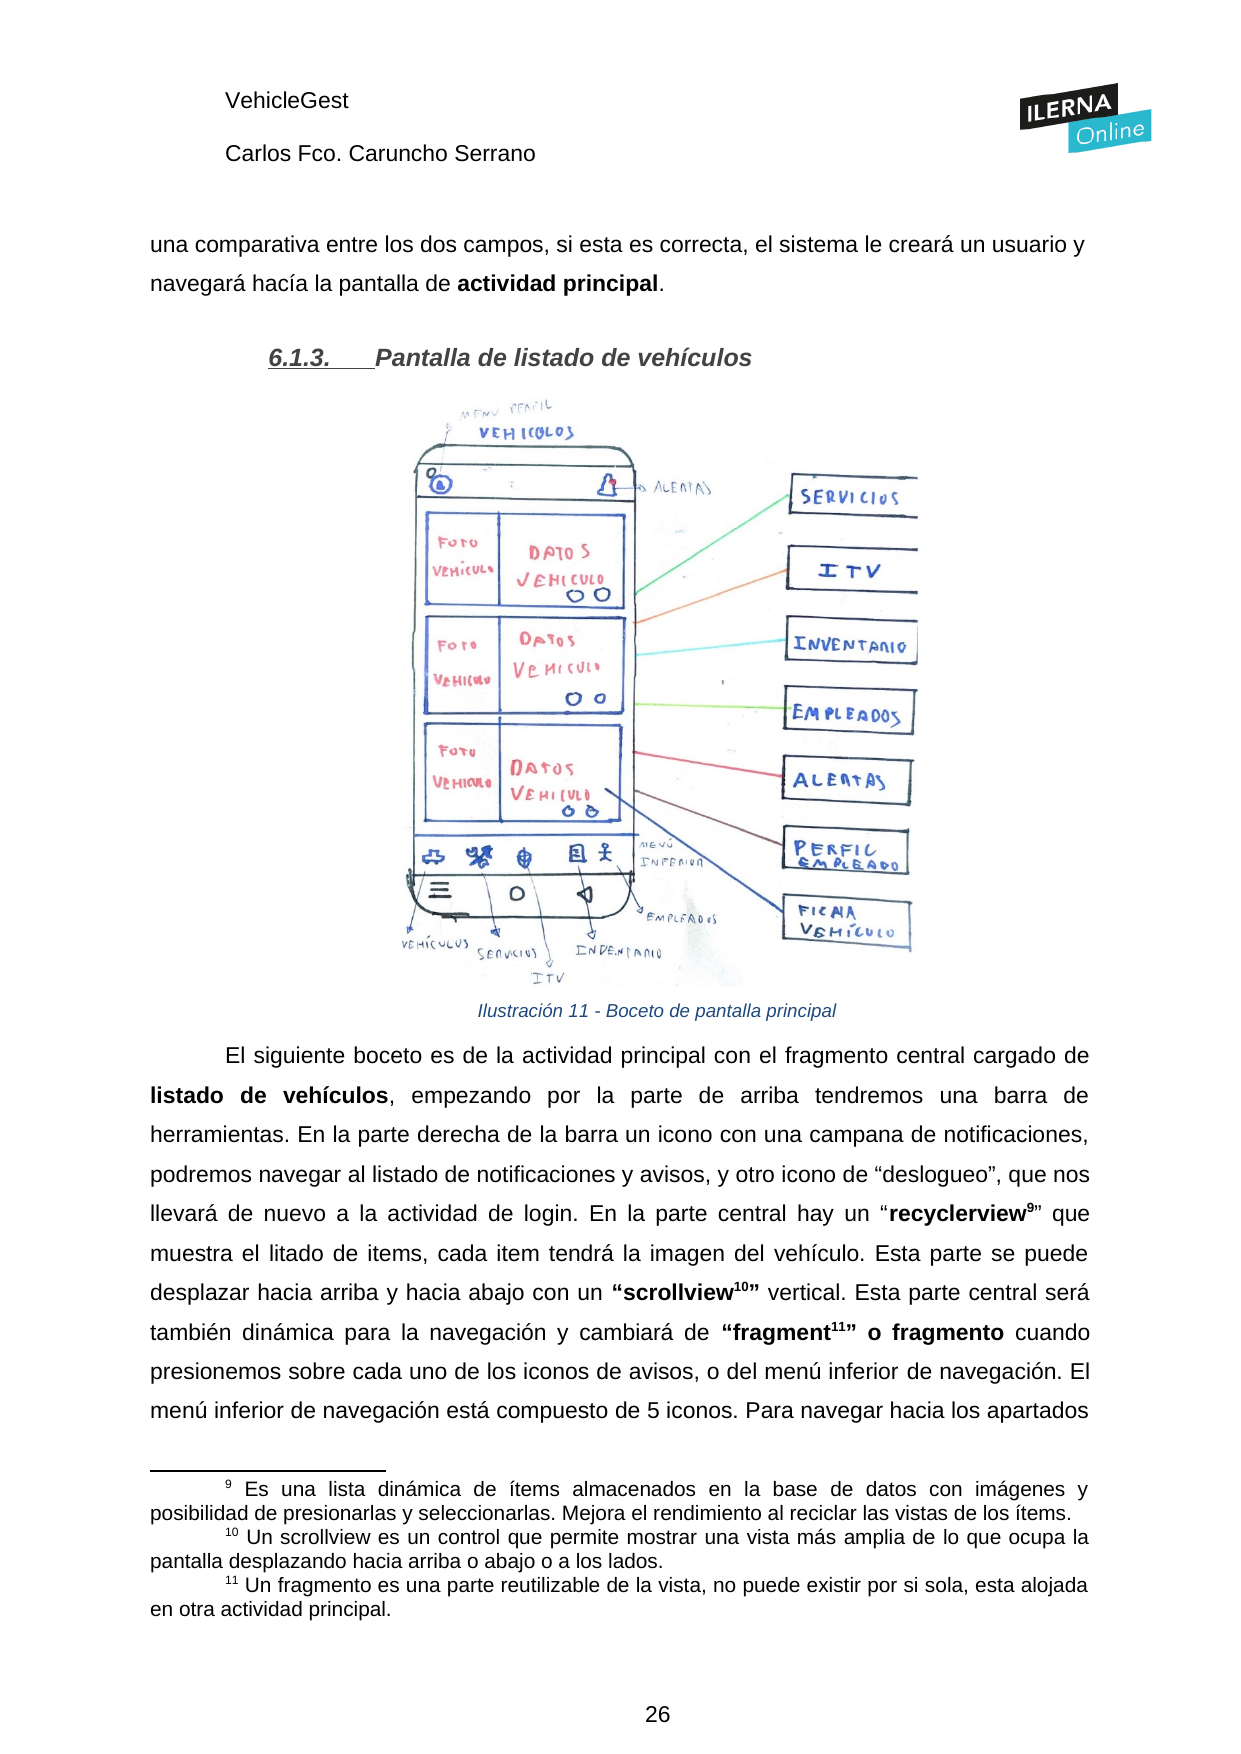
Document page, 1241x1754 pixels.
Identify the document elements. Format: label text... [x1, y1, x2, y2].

picture [397, 398, 918, 987]
text Ilustración 11 - Boceto de pantalla principal [150, 1000, 1090, 1021]
picture [1020, 83, 1152, 153]
subtitle Pantalla de listado de vehículos [268, 343, 1090, 372]
